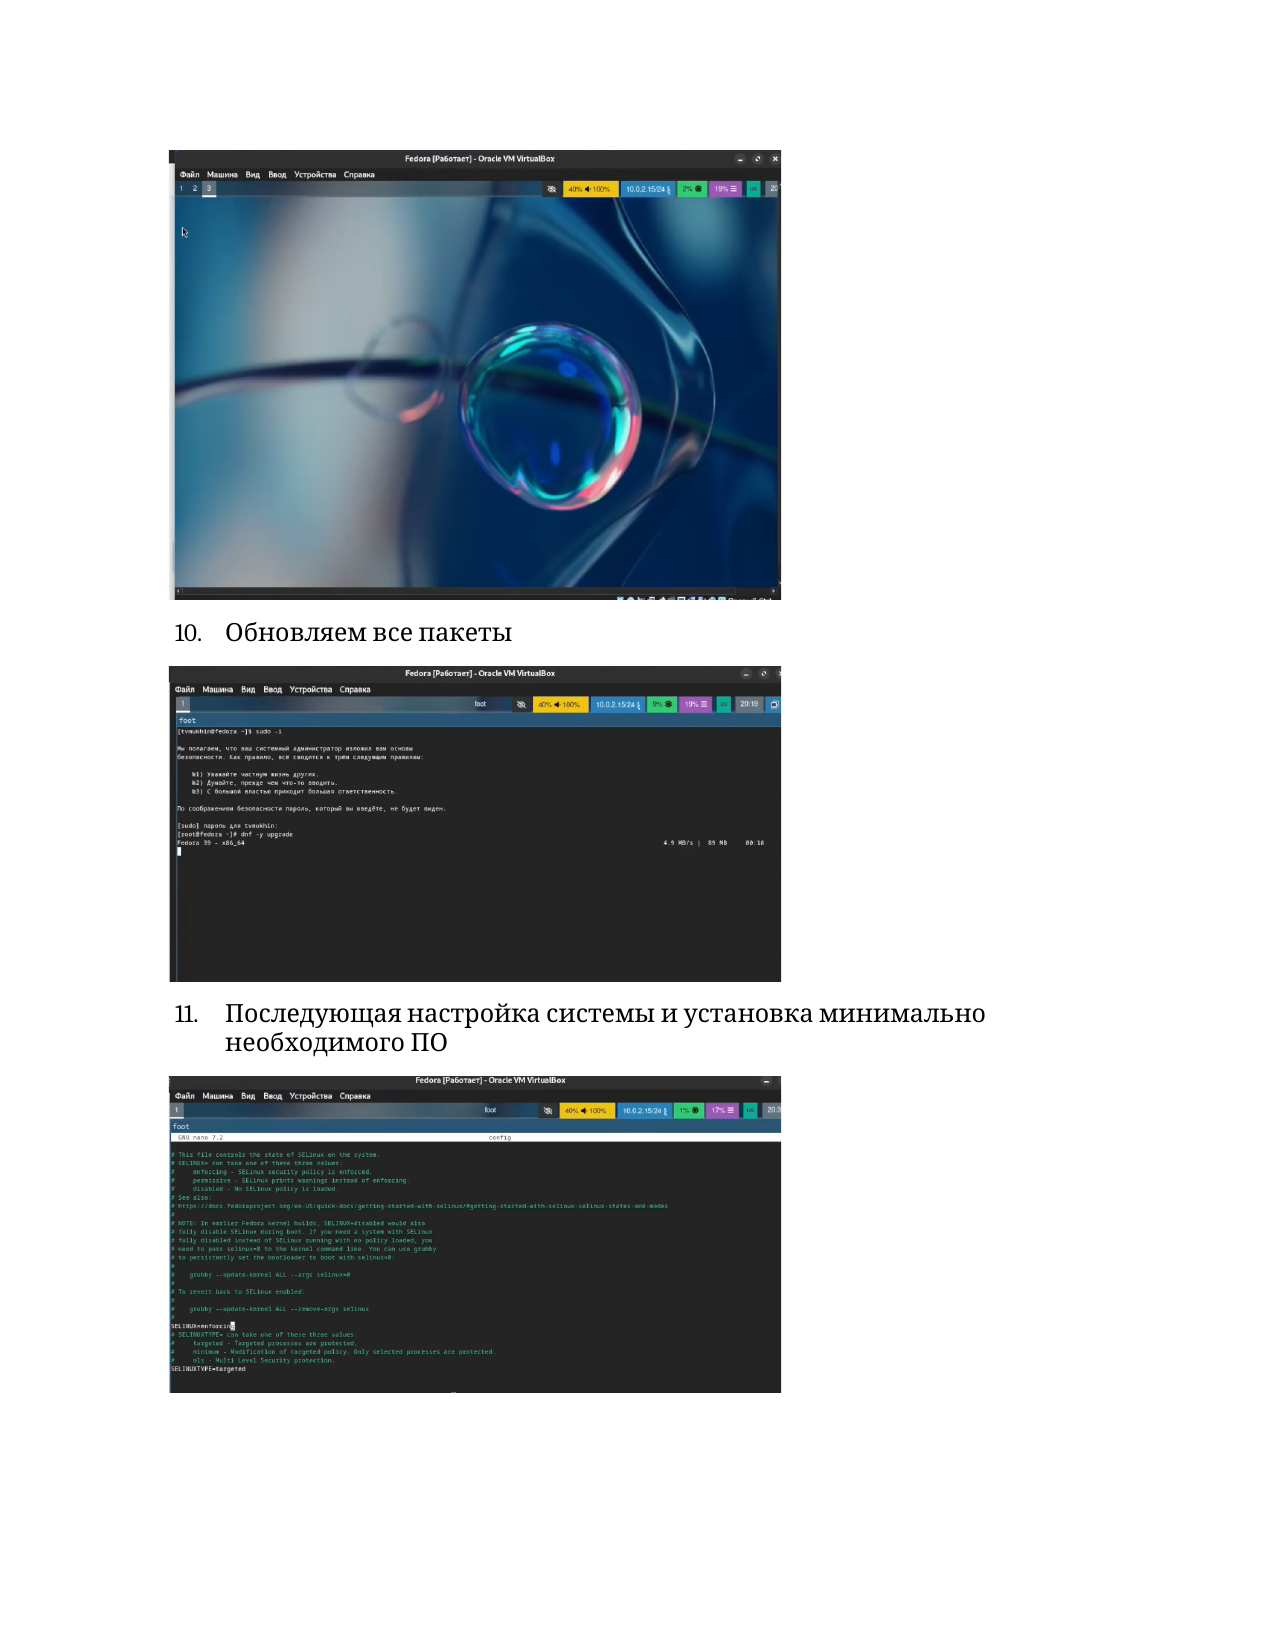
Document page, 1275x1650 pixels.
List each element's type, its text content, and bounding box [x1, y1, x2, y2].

list Последующая настройка системы и установка минимально необходимого ПО [175, 1000, 1125, 1058]
picture [168, 150, 782, 600]
picture [168, 666, 782, 982]
list Обновляем все пакеты [175, 618, 1125, 647]
picture [168, 1076, 782, 1393]
